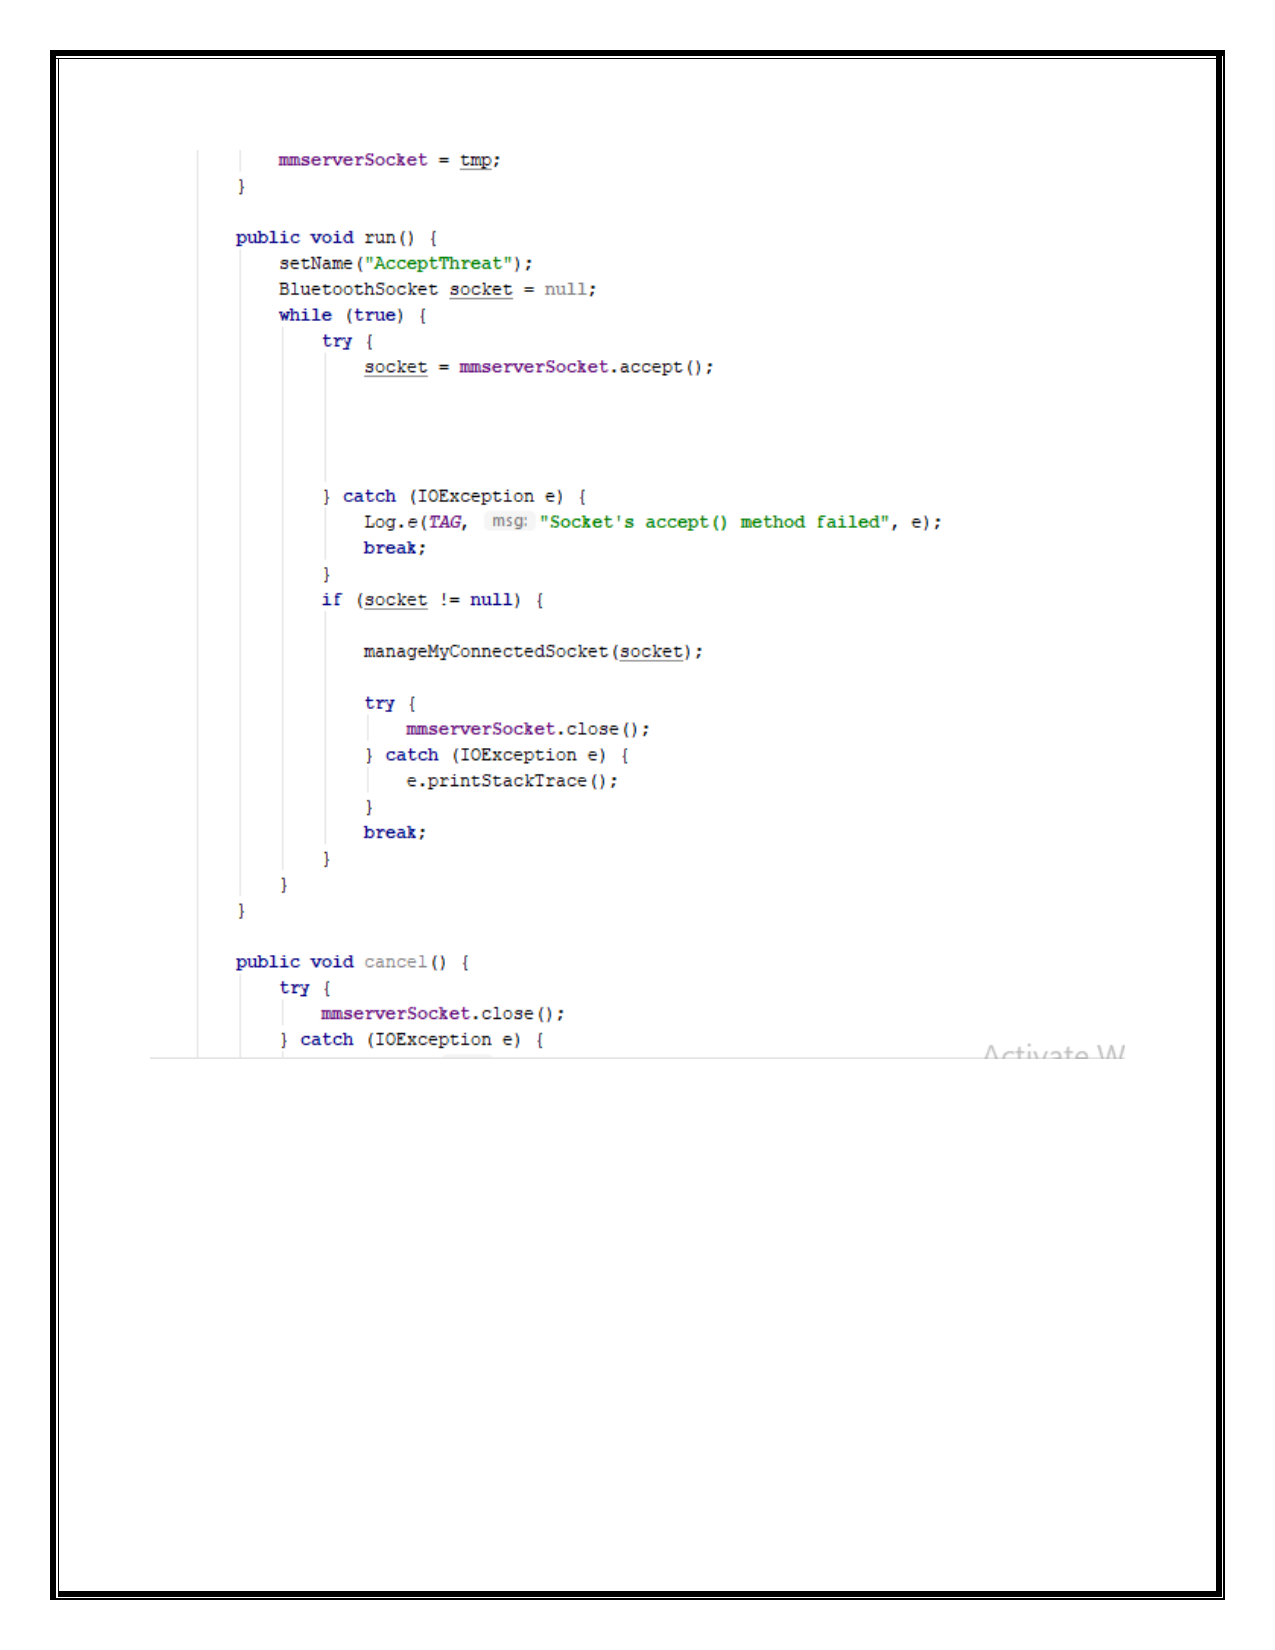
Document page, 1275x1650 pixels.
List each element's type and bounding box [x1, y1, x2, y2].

picture [150, 150, 1125, 1059]
